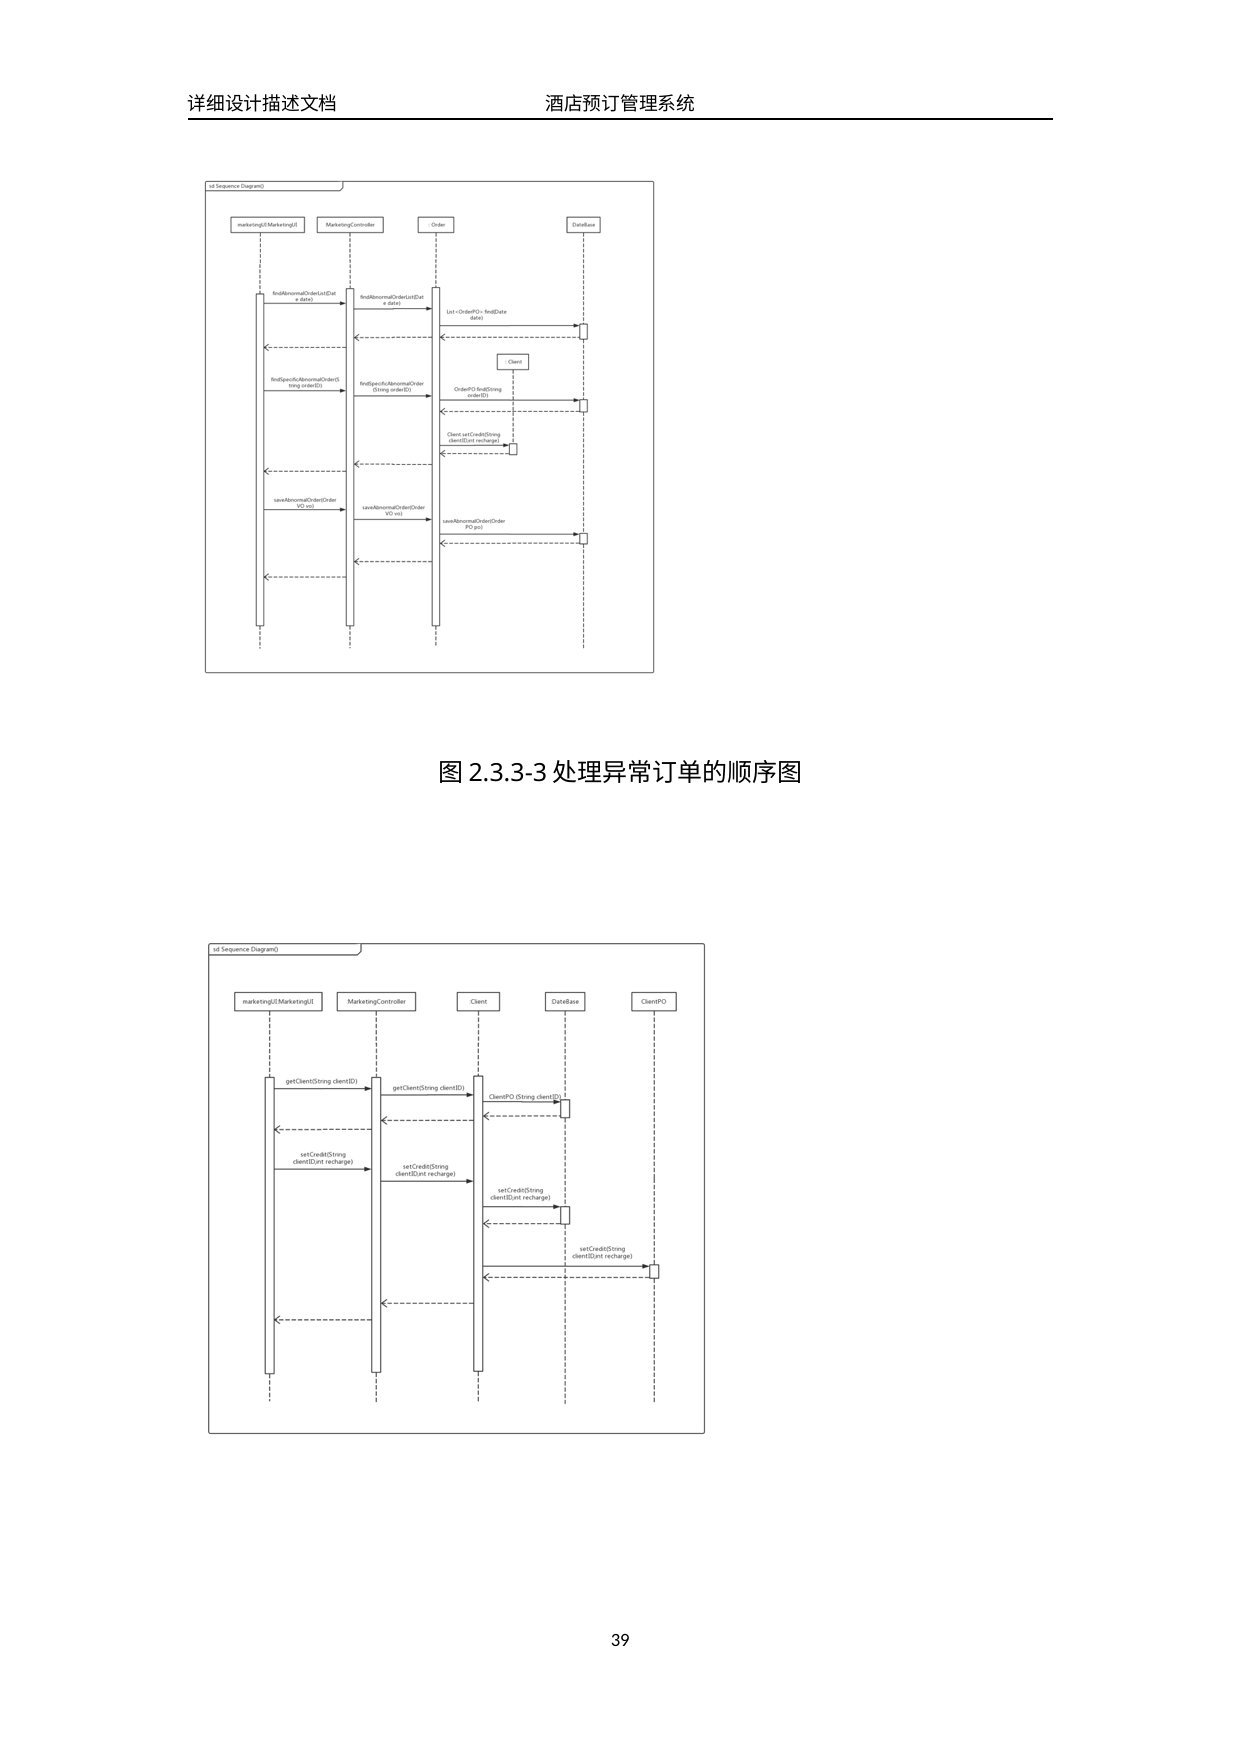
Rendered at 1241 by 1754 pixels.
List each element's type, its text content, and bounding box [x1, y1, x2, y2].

picture [187, 922, 718, 1448]
subtitle 图2.3.3-3处理异常订单的顺序图 [187, 736, 1053, 804]
picture [187, 163, 665, 685]
